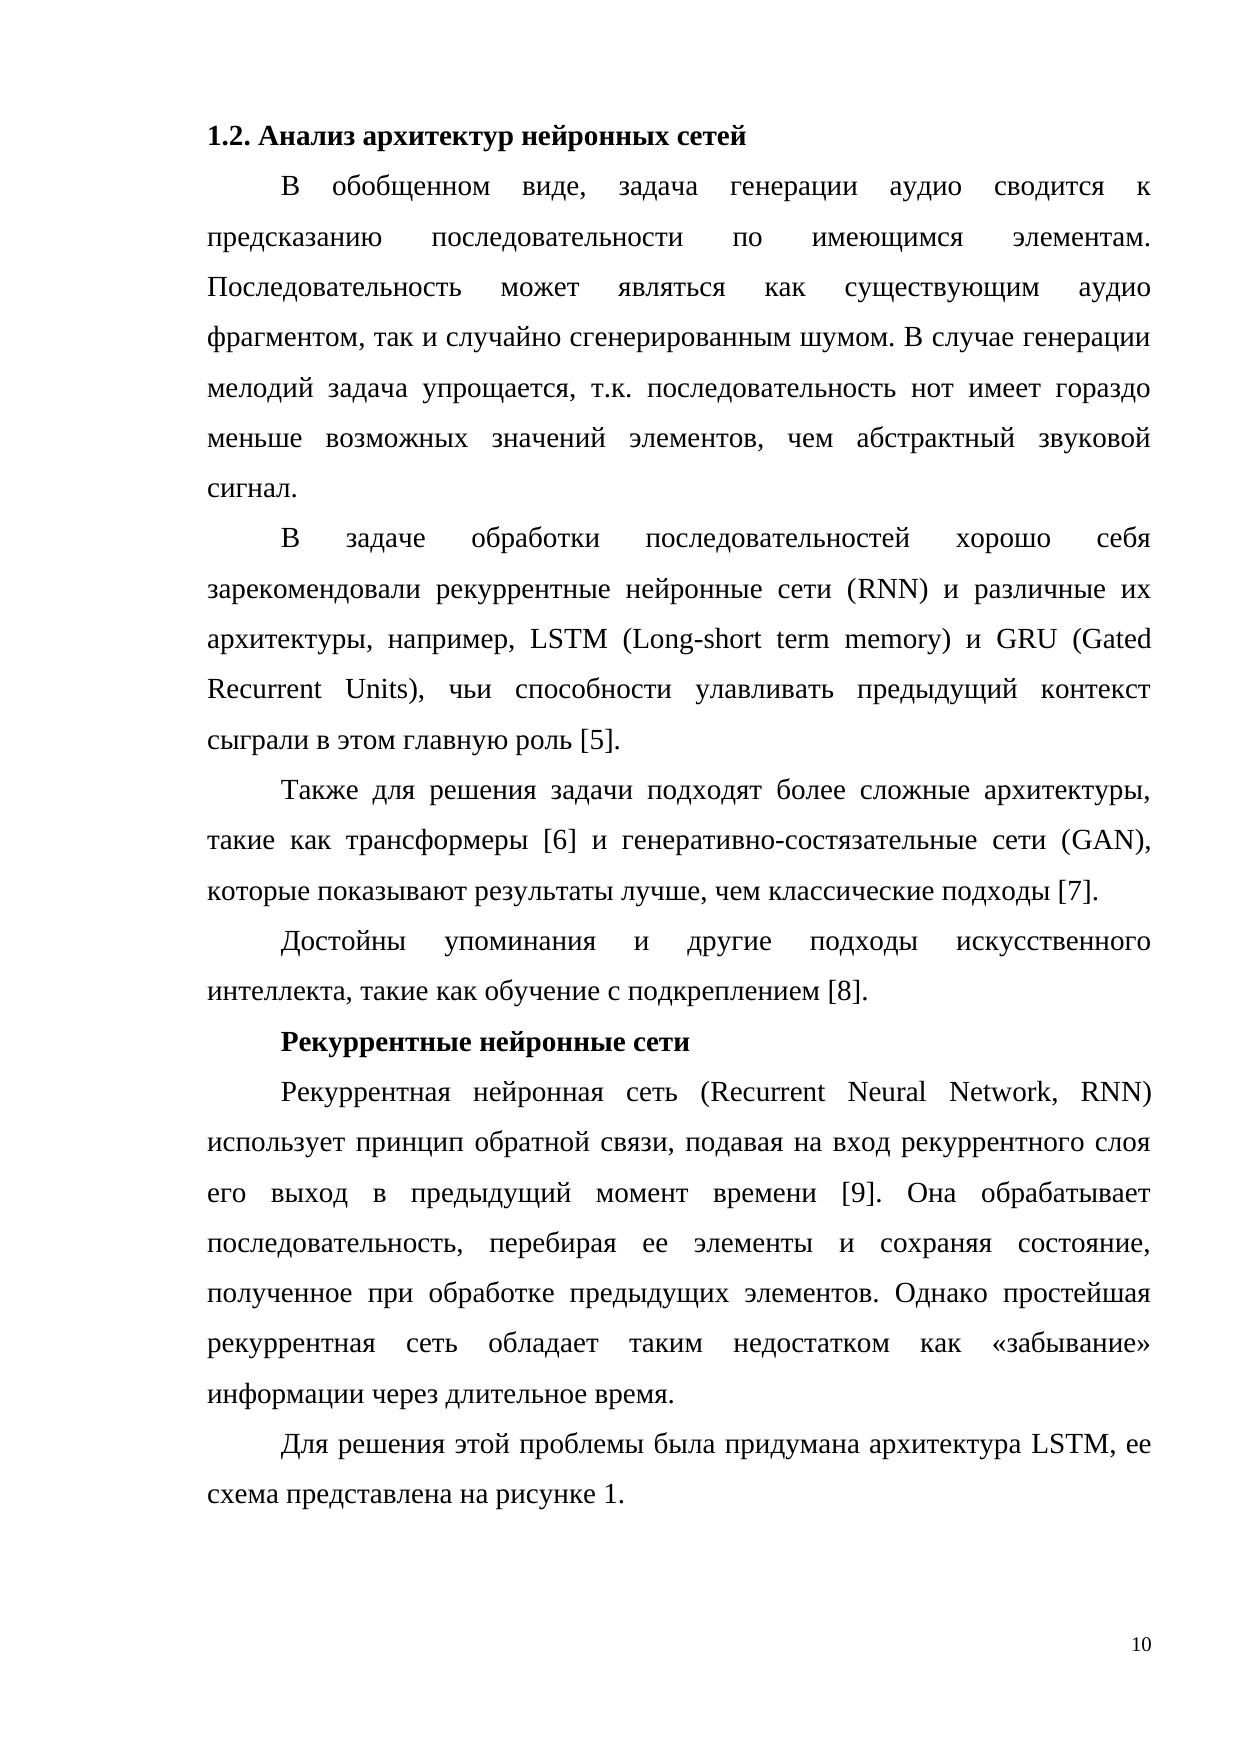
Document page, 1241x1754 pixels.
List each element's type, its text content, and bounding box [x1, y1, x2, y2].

text Для решения этой проблемы была придумана архитектура LSTM, ее схема представлена на рисунке 1. [207, 1426, 1152, 1510]
subtitle 1.2. Анализ архитектур нейронных сетей [207, 118, 1152, 152]
text Рекуррентная нейронная сеть (Recurrent Neural Network, RNN) использует принцип обратной связи, подавая на вход рекуррентного слоя его выход в предыдущий момент времени [9]. Она обрабатывает последовательность, перебирая ее элементы и сохраняя состояние, полученное при обработке предыдущих элементов. Однако простейшая рекуррентная сеть обладает таким недостатком как «забывание» информации через длительное время. [207, 1074, 1152, 1409]
text Рекуррентные нейронные сети [207, 1024, 1152, 1057]
text В обобщенном виде, задача генерации аудио сводится к предсказанию последовательности по имеющимся элементам. Последовательность может являться как существующим аудио фрагментом, так и случайно сгенерированным шумом. В случае генерации мелодий задача упрощается, т.к. последовательность нот имеет гораздо меньше возможных значений элементов, чем абстрактный звуковой сигнал. [207, 168, 1152, 504]
text В задаче обработки последовательностей хорошо себя зарекомендовали рекуррентные нейронные сети (RNN) и различные их архитектуры, например, LSTM (Long-short term memory) и GRU (Gated Recurrent Units), чьи способности улавливать предыдущий контекст сыграли в этом главную роль [5]. [207, 521, 1152, 755]
text Также для решения задачи подходят более сложные архитектуры, такие как трансформеры [6] и генеративно-состязательные сети (GAN), которые показывают результаты лучше, чем классические подходы [7]. [207, 772, 1152, 906]
text Достойны упоминания и другие подходы искусственного интеллекта, такие как обучение с подкреплением [8]. [207, 923, 1152, 1007]
